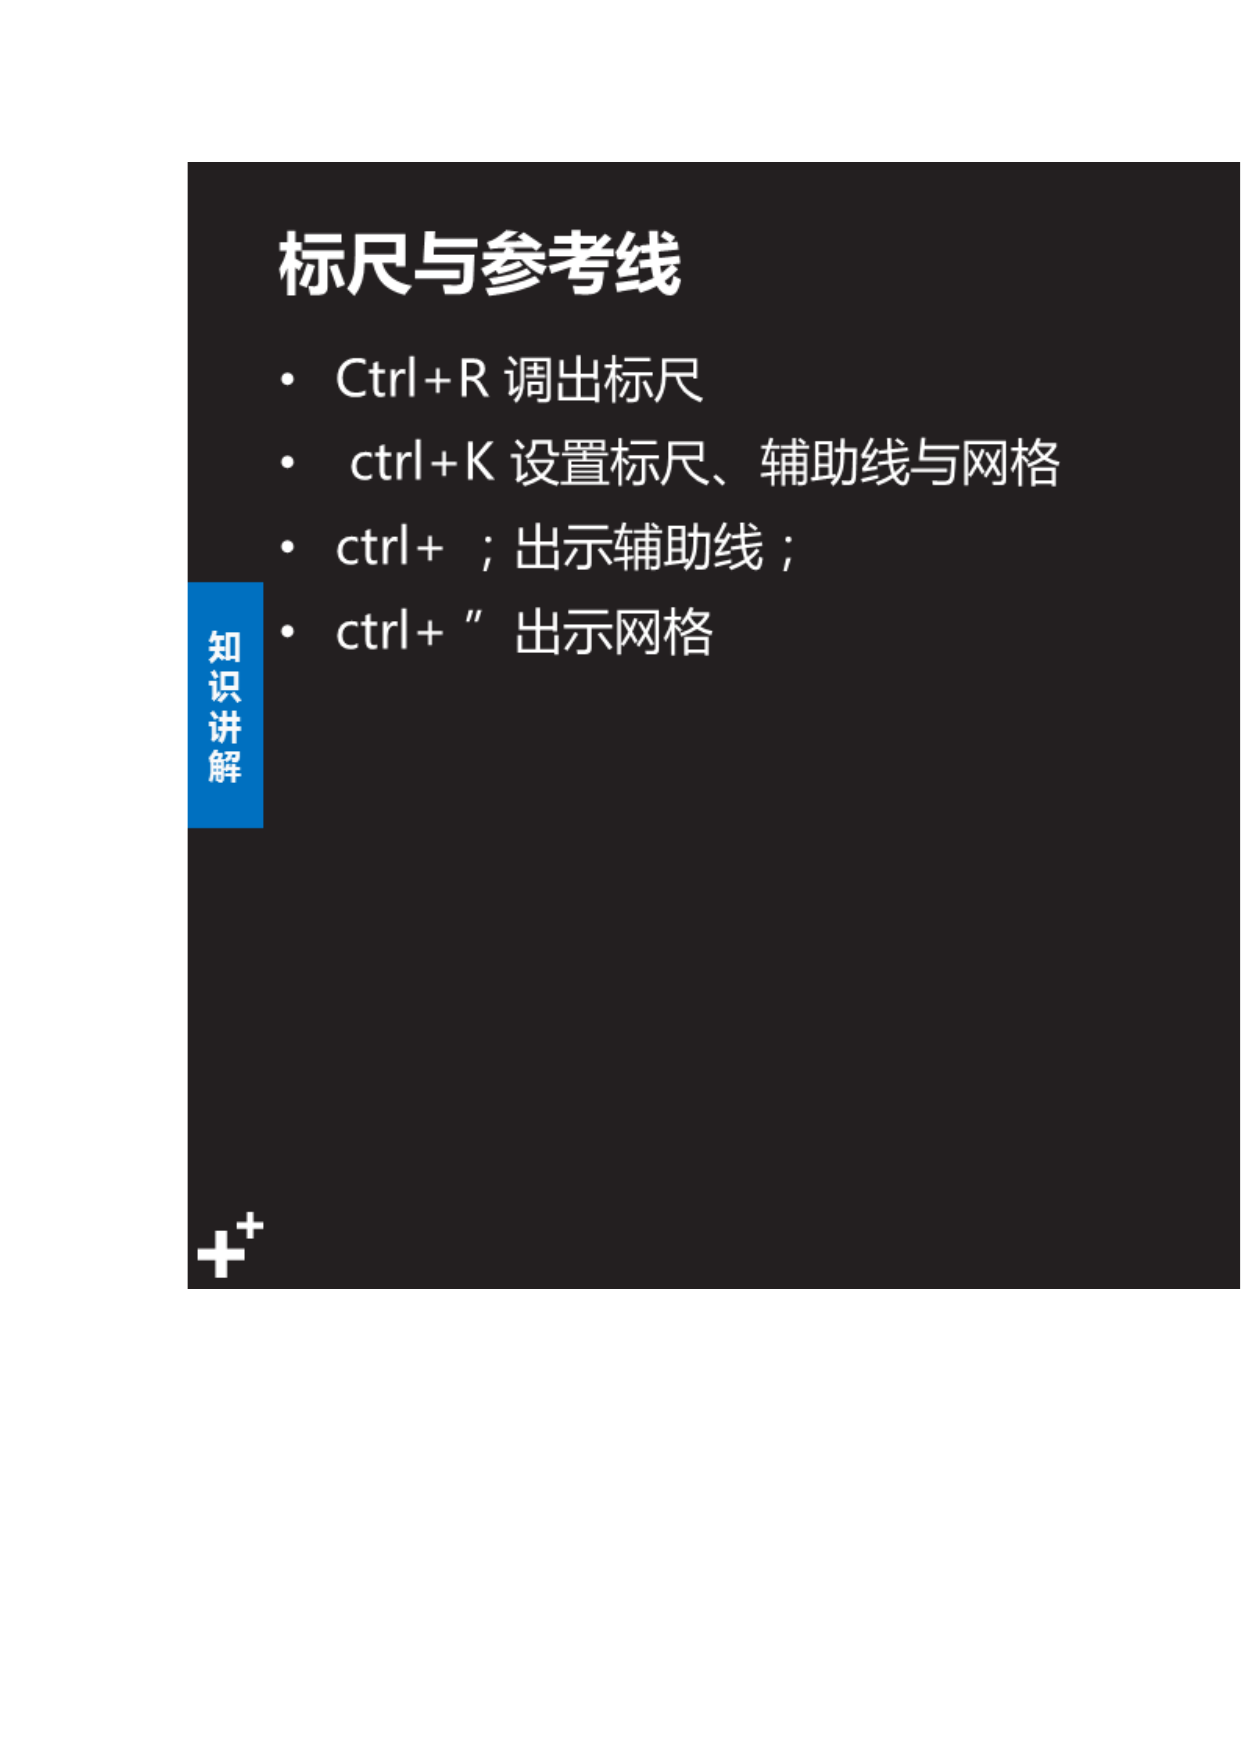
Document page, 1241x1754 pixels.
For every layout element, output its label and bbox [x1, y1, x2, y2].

picture [187, 162, 1241, 1289]
